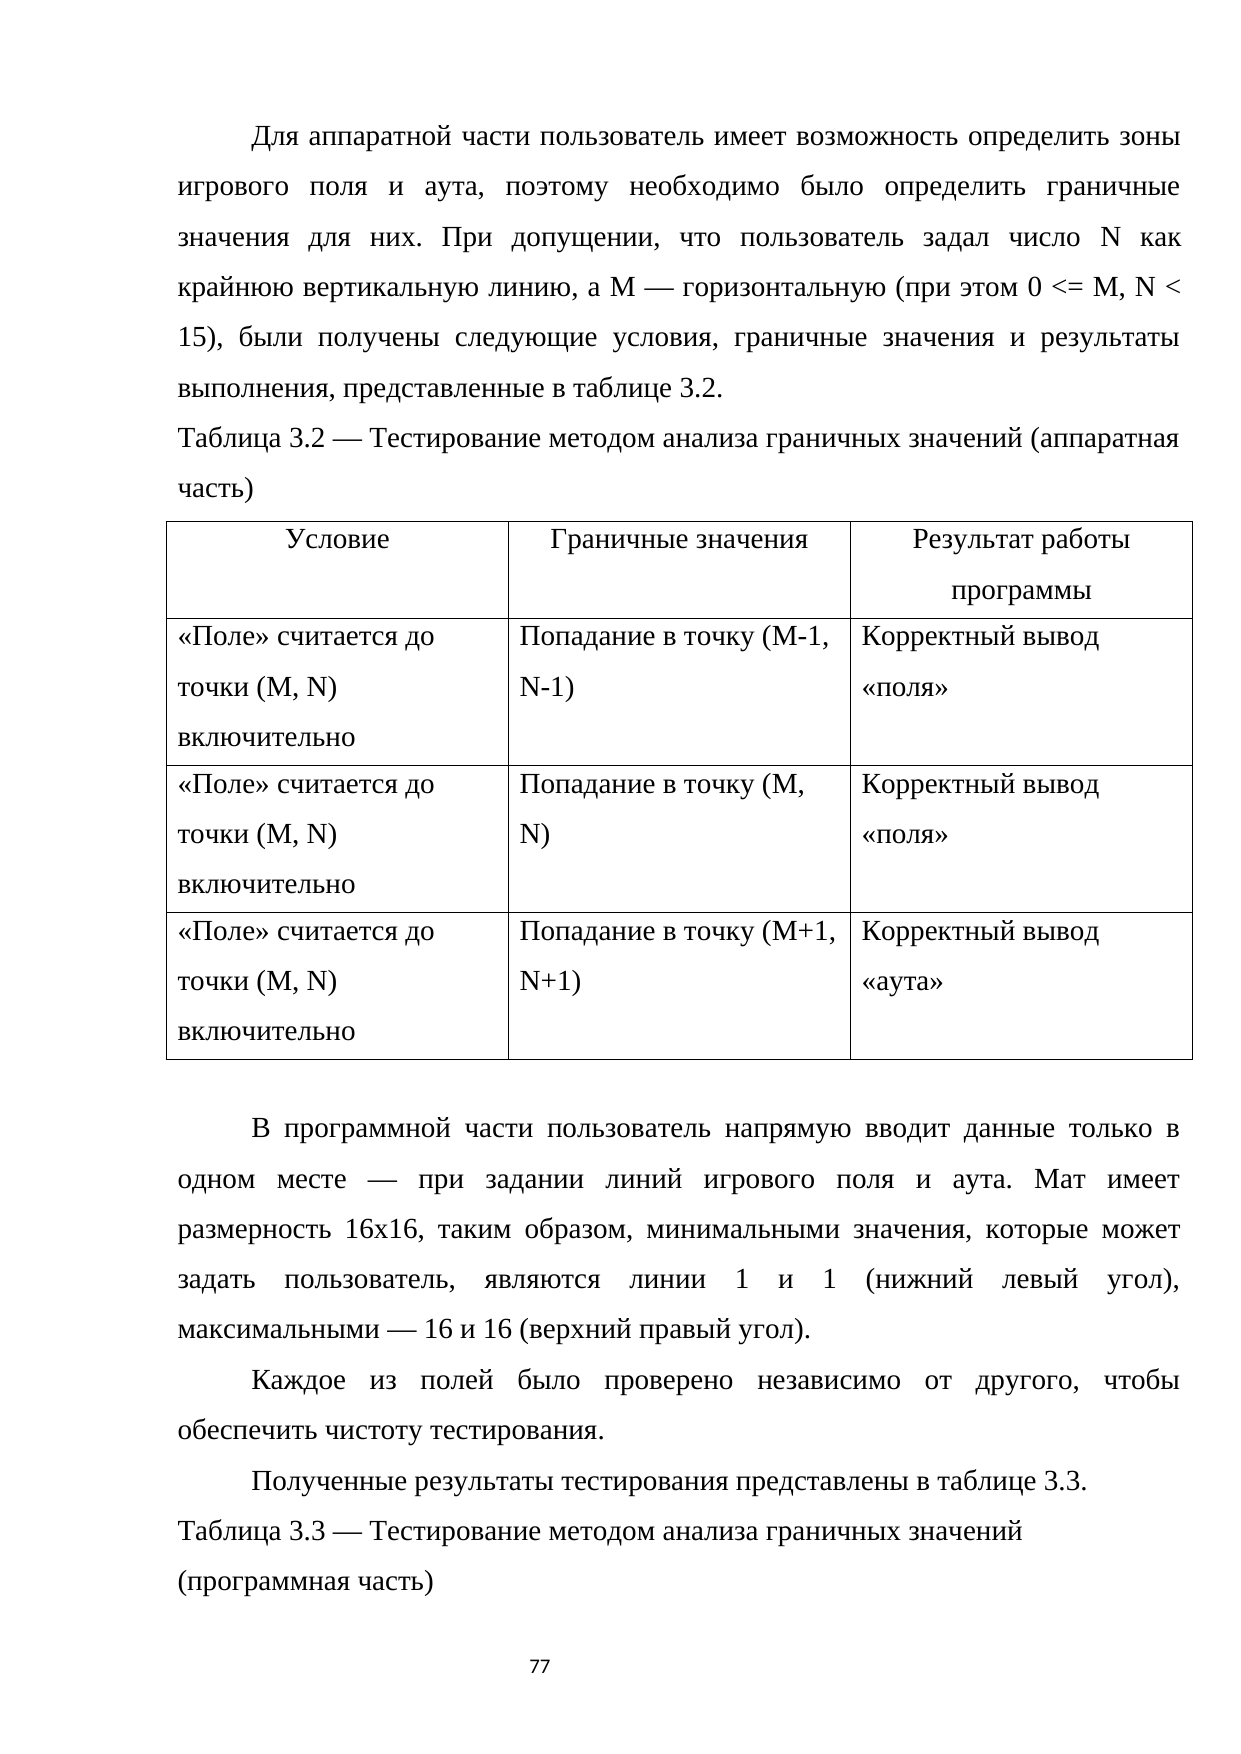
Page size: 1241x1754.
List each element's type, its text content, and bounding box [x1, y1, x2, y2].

table_cell Корректный вывод «аута» [851, 913, 1192, 1059]
table_cell Корректный вывод «поля» [851, 619, 1192, 765]
text Полученные результаты тестирования представлены в таблице 3.3. [177, 1463, 1181, 1496]
table_header Результат работы программы [851, 522, 1192, 617]
table_cell «Поле» считается до точки (M, N) включительно [167, 913, 508, 1059]
text Таблица 3.3 — Тестирование методом анализа граничных значений (программная часть) [177, 1513, 1181, 1597]
text В программной части пользователь напрямую вводит данные только в одном месте — при задании линий игрового поля и аута. Мат имеет размерность 16х16, таким образом, минимальными значения, которые может задать пользователь, являются линии 1 и 1 (нижний левый угол), максимальными — 16 и 16 (верхний правый угол). [177, 1110, 1181, 1345]
table_header Граничные значения [509, 522, 850, 617]
table_cell Попадание в точку (M, N) [509, 766, 850, 912]
text Для аппаратной части пользователь имеет возможность определить зоны игрового поля и аута, поэтому необходимо было определить граничные значения для них. При допущении, что пользователь задал число N как крайнюю вертикальную линию, а M — горизонтальную (при этом 0 <= M, N < 15), были получены следующие условия, граничные значения и результаты выполнения, представленные в таблице 3.2. [177, 118, 1181, 403]
table_cell «Поле» считается до точки (M, N) включительно [167, 766, 508, 912]
table_cell Попадание в точку (M+1, N+1) [509, 913, 850, 1059]
table_cell «Поле» считается до точки (M, N) включительно [167, 619, 508, 765]
table_header Условие [167, 522, 508, 617]
table_cell Корректный вывод «поля» [851, 766, 1192, 912]
text Таблица 3.2 — Тестирование методом анализа граничных значений (аппаратная часть) [177, 420, 1181, 504]
text Каждое из полей было проверено независимо от другого, чтобы обеспечить чистоту тестирования. [177, 1362, 1181, 1446]
table_cell Попадание в точку (M-1, N-1) [509, 619, 850, 765]
